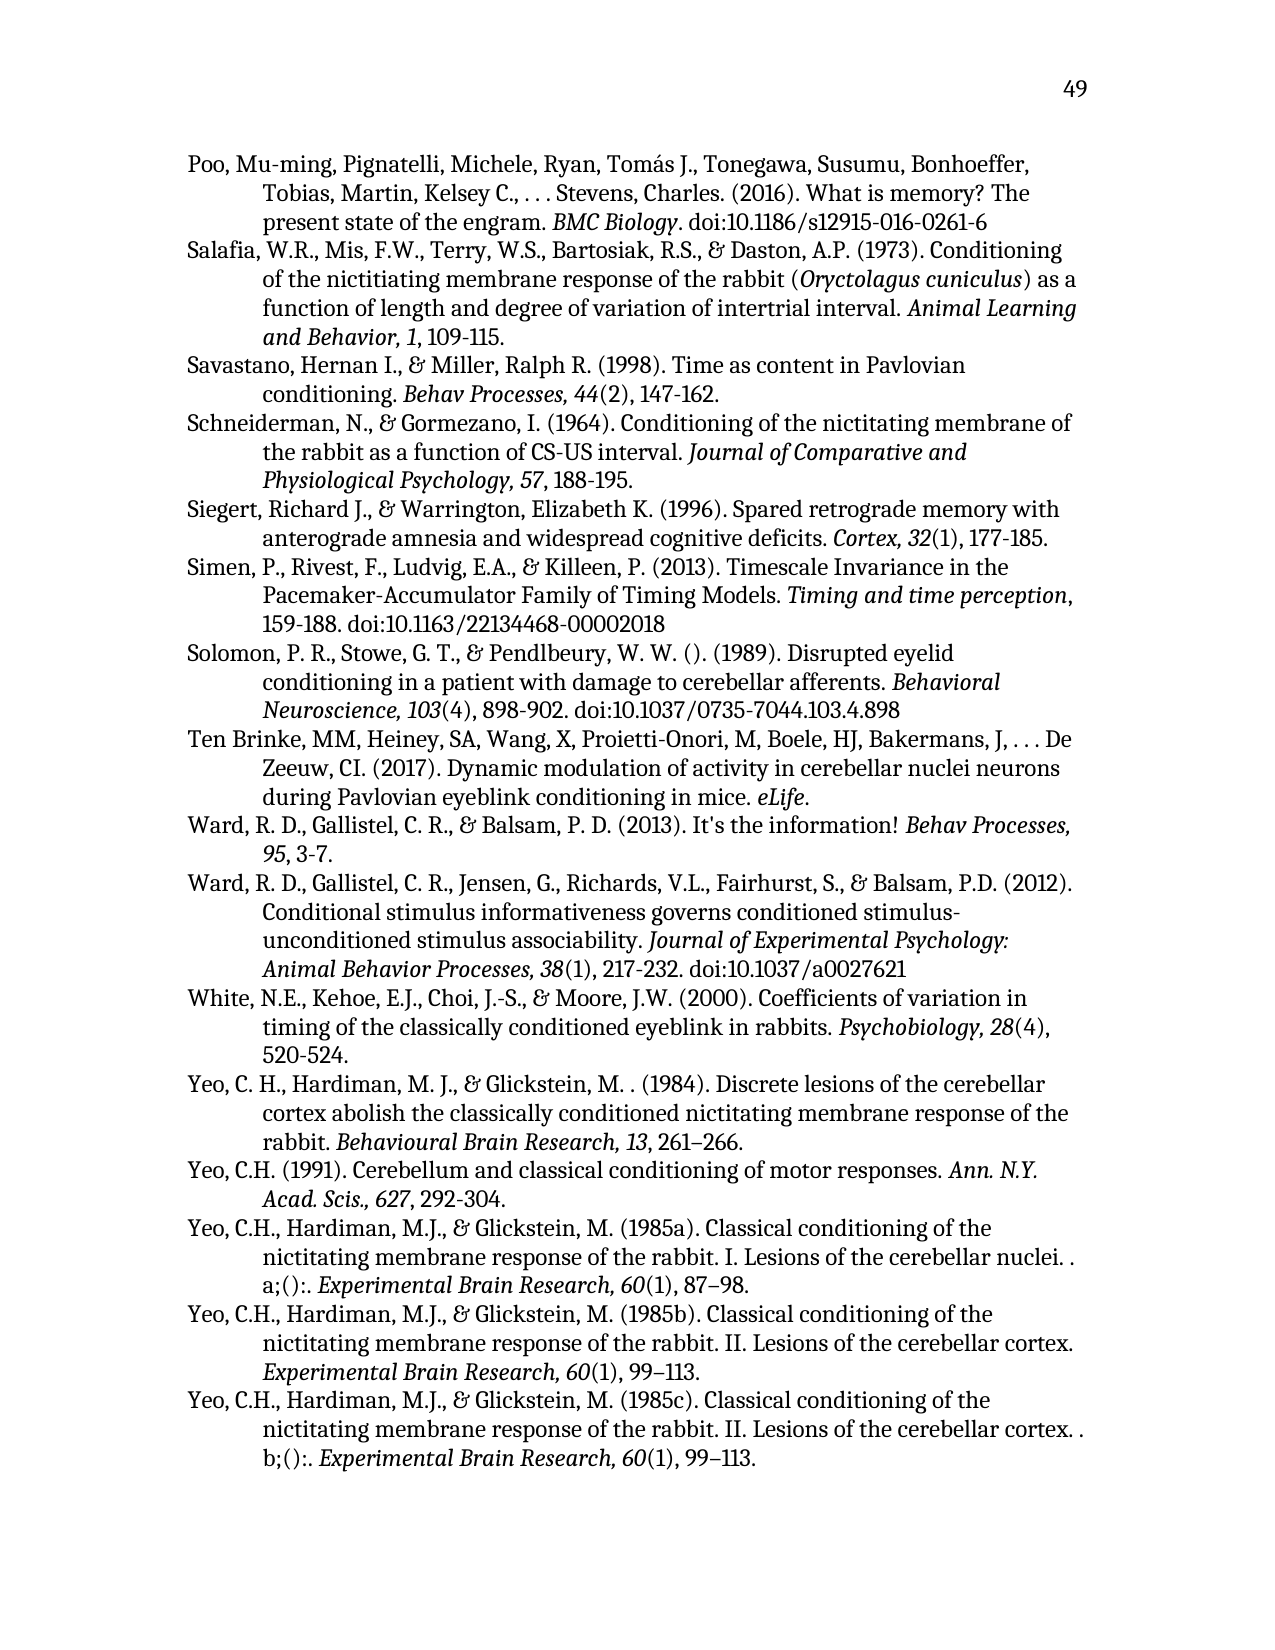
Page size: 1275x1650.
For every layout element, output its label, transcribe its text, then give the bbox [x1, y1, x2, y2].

text Solomon, P. R., Stowe, G. T., & Pendlbeury, W. W. (). (1989). Disrupted eyelid conditioning in a patient with damage to cerebellar afferents. Behavioral Neuroscience, 103(4), 898-902. doi:10.1037/0735-7044.103.4.898 [187, 639, 1087, 725]
text Ward, R. D., Gallistel, C. R., & Balsam, P. D. (2013). It's the information! Behav Processes, 95, 3-7. [187, 811, 1087, 869]
text Ten Brinke, MM, Heiney, SA, Wang, X, Proietti-Onori, M, Boele, HJ, Bakermans, J, . . . De Zeeuw, CI. (2017). Dynamic modulation of activity in cerebellar nuclei neurons during Pavlovian eyeblink conditioning in mice. eLife. [187, 725, 1087, 811]
text Schneiderman, N., & Gormezano, I. (1964). Conditioning of the nictitating membrane of the rabbit as a function of CS-US interval. Journal of Comparative and Physiological Psychology, 57, 188-195. [187, 409, 1087, 495]
text Siegert, Richard J., & Warrington, Elizabeth K. (1996). Spared retrograde memory with anterograde amnesia and widespread cognitive deficits. Cortex, 32(1), 177-185. [187, 495, 1087, 552]
text Poo, Mu-ming, Pignatelli, Michele, Ryan, Tomás J., Tonegawa, Susumu, Bonhoeffer, Tobias, Martin, Kelsey C., . . . Stevens, Charles. (2016). What is memory? The present state of the engram. BMC Biology. doi:10.1186/s12915-016-0261-6 [187, 150, 1087, 236]
text White, N.E., Kehoe, E.J., Choi, J.-S., & Moore, J.W. (2000). Coefficients of variation in timing of the classically conditioned eyeblink in rabbits. Psychobiology, 28(4), 520-524. [187, 984, 1087, 1070]
text Yeo, C.H., Hardiman, M.J., & Glickstein, M. (1985a). Classical conditioning of the nictitating membrane response of the rabbit. I. Lesions of the cerebellar nuclei. . a;():. Experimental Brain Research, 60(1), 87–98. [187, 1214, 1087, 1300]
text Savastano, Hernan I., & Miller, Ralph R. (1998). Time as content in Pavlovian conditioning. Behav Processes, 44(2), 147-162. [187, 351, 1087, 409]
text Salafia, W.R., Mis, F.W., Terry, W.S., Bartosiak, R.S., & Daston, A.P. (1973). Conditioning of the nictitiating membrane response of the rabbit (Oryctolagus cuniculus) as a function of length and degree of variation of intertrial interval. Animal Learning and Behavior, 1, 109-115. [187, 236, 1087, 351]
text Ward, R. D., Gallistel, C. R., Jensen, G., Richards, V.L., Fairhurst, S., & Balsam, P.D. (2012). Conditional stimulus informativeness governs conditioned stimulus-unconditioned stimulus associability. Journal of Experimental Psychology: Animal Behavior Processes, 38(1), 217-232. doi:10.1037/a0027621 [187, 869, 1087, 984]
text Yeo, C. H., Hardiman, M. J., & Glickstein, M. . (1984). Discrete lesions of the cerebellar cortex abolish the classically conditioned nictitating membrane response of the rabbit. Behavioural Brain Research, 13, 261–266. [187, 1070, 1087, 1156]
text Yeo, C.H., Hardiman, M.J., & Glickstein, M. (1985c). Classical conditioning of the nictitating membrane response of the rabbit. II. Lesions of the cerebellar cortex. . b;():. Experimental Brain Research, 60(1), 99–113. [187, 1386, 1087, 1472]
text Yeo, C.H. (1991). Cerebellum and classical conditioning of motor responses. Ann. N.Y. Acad. Scis., 627, 292-304. [187, 1156, 1087, 1214]
text Yeo, C.H., Hardiman, M.J., & Glickstein, M. (1985b). Classical conditioning of the nictitating membrane response of the rabbit. II. Lesions of the cerebellar cortex. Experimental Brain Research, 60(1), 99–113. [187, 1300, 1087, 1386]
text Simen, P., Rivest, F., Ludvig, E.A., & Killeen, P. (2013). Timescale Invariance in the Pacemaker-Accumulator Family of Timing Models. Timing and time perception, 159-188. doi:10.1163/22134468-00002018 [187, 552, 1087, 639]
